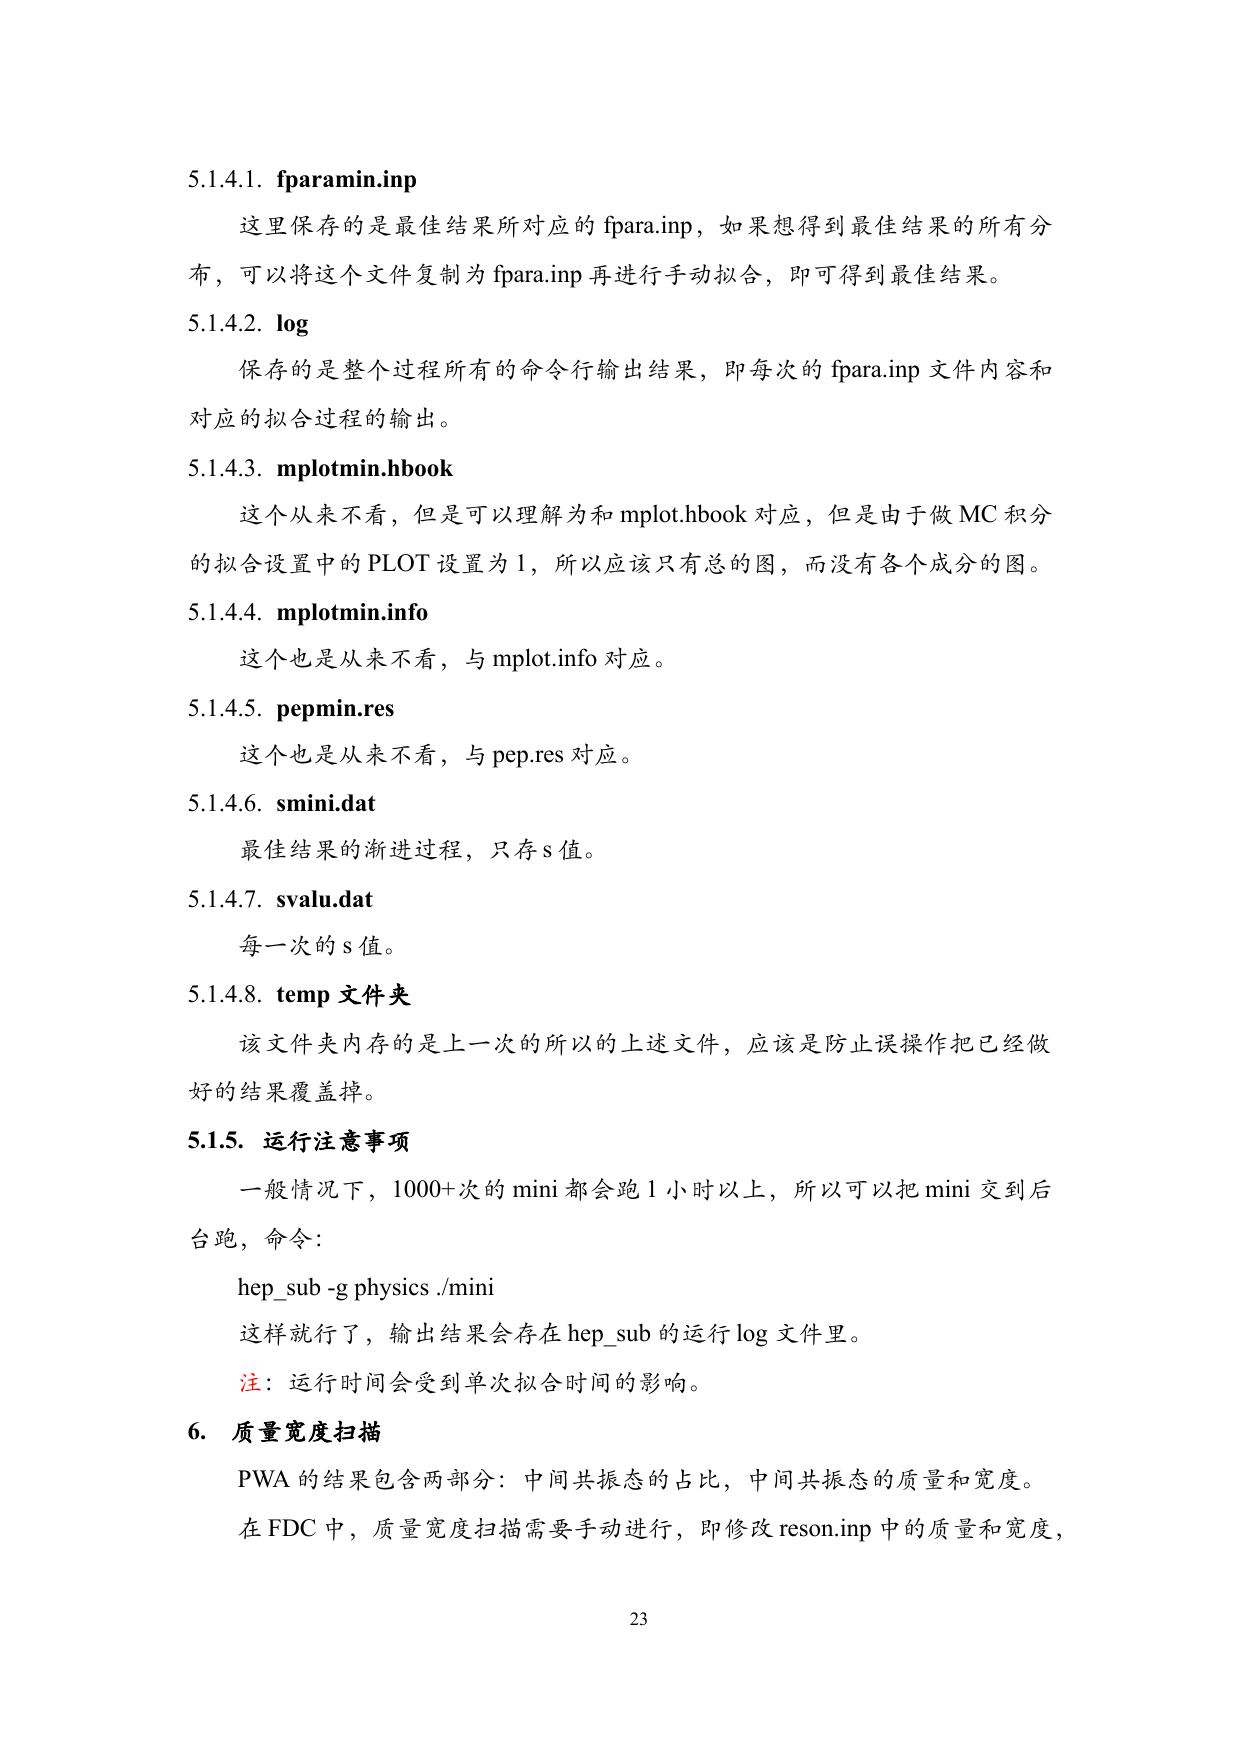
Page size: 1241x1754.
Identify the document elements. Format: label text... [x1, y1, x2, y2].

subtitle mplotmin.info [187, 595, 1053, 628]
text 这里保存的是最佳结果所对应的fpara.inp，如果想得到最佳结果的所有分布，可以将这个文件复制为fpara.inp再进行手动拟合，即可得到最佳结果。 [187, 209, 1053, 290]
text 这样就行了，输出结果会存在hep_sub的运行log文件里。 [187, 1317, 1053, 1349]
text hep_sub -g physics ./mini [187, 1270, 1053, 1303]
text 最佳结果的渐进过程，只存s值。 [187, 833, 1053, 866]
text 每一次的s值。 [187, 929, 1053, 961]
text 这个也是从来不看，与pep.res对应。 [187, 738, 1053, 770]
text 该文件夹内存的是上一次的所以的上述文件，应该是防止误操作把已经做好的结果覆盖掉。 [187, 1026, 1053, 1108]
text 注：运行时间会受到单次拟合时间的影响。 [187, 1366, 1053, 1398]
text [187, 1512, 1053, 1544]
subtitle smini.dat [187, 786, 1053, 819]
subtitle temp文件夹 [187, 978, 1053, 1010]
subtitle mplotmin.hbook [187, 451, 1053, 483]
text 这个从来不看，但是可以理解为和mplot.hbook对应，但是由于做MC积分的拟合设置中的PLOT设置为1，所以应该只有总的图，而没有各个成分的图。 [187, 498, 1053, 579]
text 一般情况下，1000+次的mini都会跑1小时以上，所以可以把mini交到后台跑，命令： [187, 1173, 1053, 1254]
subtitle svalu.dat [187, 882, 1053, 914]
subtitle 运行注意事项 [187, 1124, 1053, 1156]
subtitle 质量宽度扫描 [187, 1414, 1053, 1447]
text 保存的是整个过程所有的命令行输出结果，即每次的fpara.inp文件内容和对应的拟合过程的输出。 [187, 353, 1053, 434]
subtitle fparamin.inp [187, 162, 1053, 194]
text 这个也是从来不看，与mplot.info对应。 [187, 642, 1053, 674]
subtitle log [187, 306, 1053, 339]
text PWA的结果包含两部分：中间共振态的占比，中间共振态的质量和宽度。 [187, 1463, 1053, 1496]
subtitle pepmin.res [187, 691, 1053, 723]
